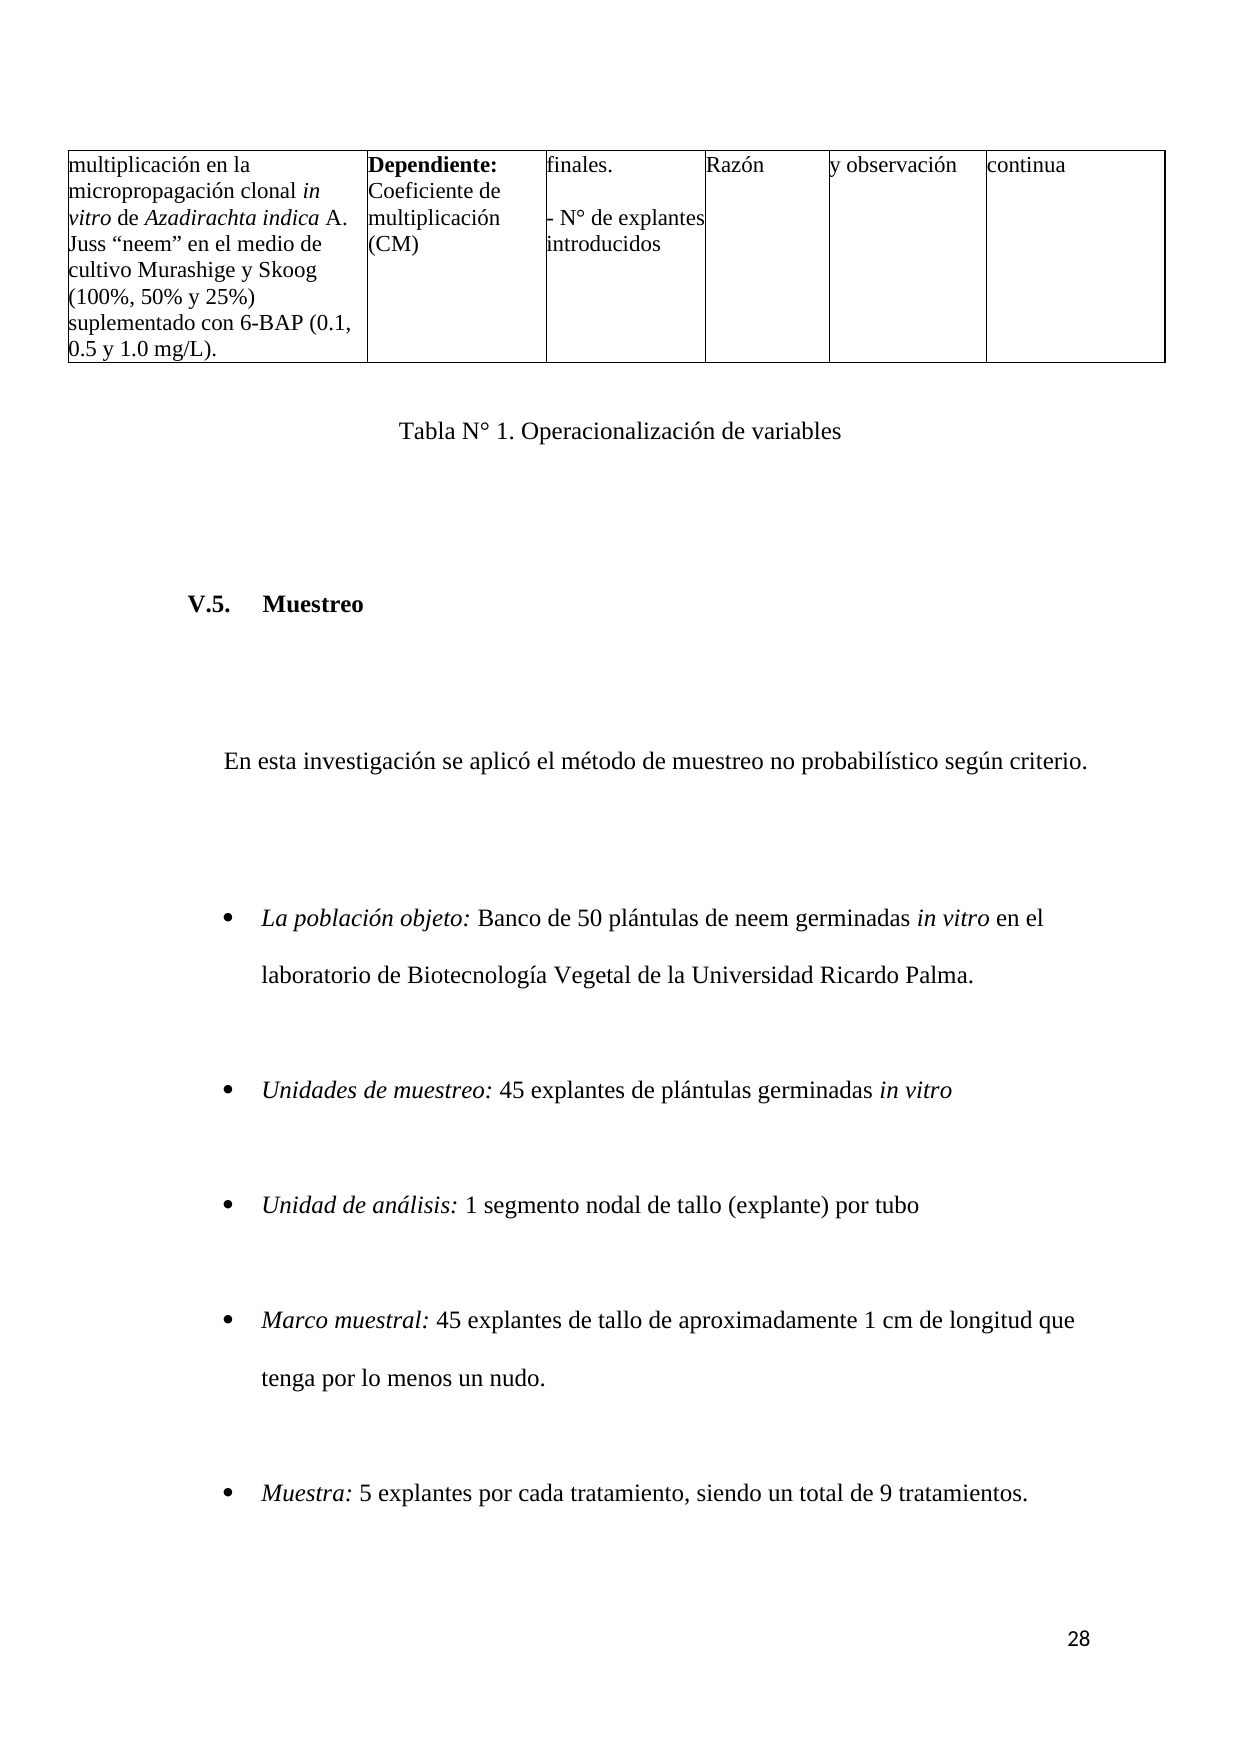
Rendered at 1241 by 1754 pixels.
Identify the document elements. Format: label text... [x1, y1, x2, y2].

list Unidad de análisis: 1 segmento nodal de tallo (explante) por tubo [224, 1190, 1090, 1219]
subtitle Muestreo [187, 589, 1090, 618]
text Tabla N° 1. Operacionalización de variables [150, 416, 1090, 445]
list Muestra: 5 explantes por cada tratamiento, siendo un total de 9 tratamientos. [224, 1478, 1090, 1506]
list La población objeto: Banco de 50 plántulas de neem germinadas in vitro en el laboratorio de Biotecnología Vegetal de la Universidad Ricardo Palma. [224, 903, 1090, 989]
text En esta investigación se aplicó el método de muestreo no probabilístico según criterio. [187, 746, 1090, 775]
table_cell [830, 151, 986, 362]
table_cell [368, 151, 546, 362]
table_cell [547, 151, 705, 362]
list Marco muestral: 45 explantes de tallo de aproximadamente 1 cm de longitud que tenga por lo menos un nudo. [224, 1305, 1090, 1391]
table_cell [69, 151, 367, 362]
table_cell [987, 151, 1164, 362]
table_cell Escala de Razón [706, 151, 829, 362]
list Unidades de muestreo: 45 explantes de plántulas germinadas in vitro [224, 1075, 1090, 1104]
